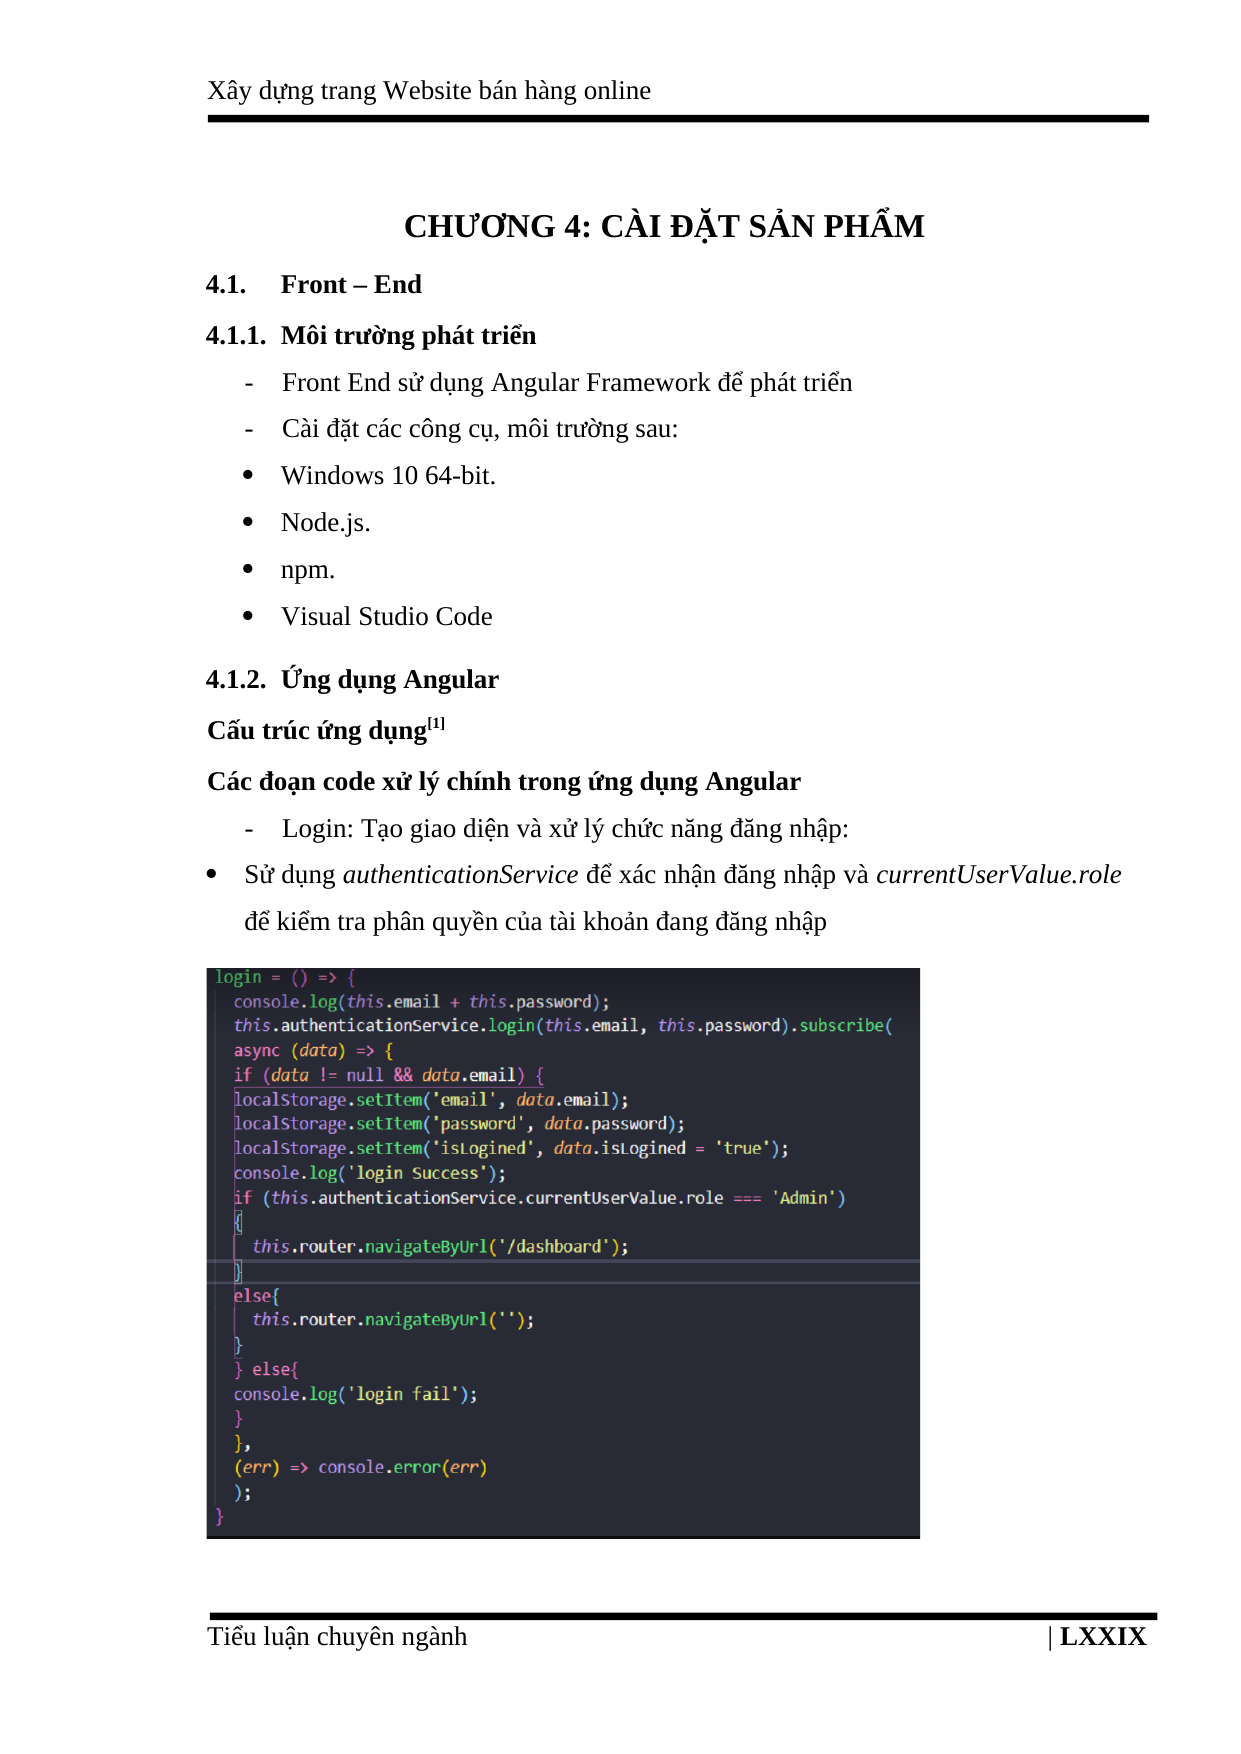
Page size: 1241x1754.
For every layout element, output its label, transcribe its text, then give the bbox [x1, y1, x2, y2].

list Login: Tạo giao diện và xử lý chức năng đăng nhập: [244, 812, 1122, 843]
subtitle Cấu trúc ứng dụng[1] [207, 714, 1122, 745]
list Node.js. [243, 506, 1122, 537]
picture [206, 968, 921, 1539]
list Windows 10 64-bit. [243, 459, 1122, 491]
list npm. [243, 553, 1122, 584]
list Sử dụng authenticationService để xác nhận đăng nhập và currentUserValue.role để kiểm tra phân quyền của tài khoản đang đăng nhập [207, 858, 1122, 936]
subtitle Các đoạn code xử lý chính trong ứng dụng Angular [207, 765, 1122, 796]
list Visual Studio Code [243, 600, 1122, 631]
subtitle Front – End [206, 268, 1122, 299]
subtitle CHƯƠNG 4: CÀI ĐẶT SẢN PHẨM [207, 207, 1122, 245]
subtitle Môi trường phát triển [206, 319, 1122, 350]
list Front End sử dụng Angular Framework để phát triển [244, 366, 1122, 397]
subtitle Ứng dụng Angular [206, 663, 1122, 694]
list Cài đặt các công cụ, môi trường sau: [244, 413, 1122, 444]
